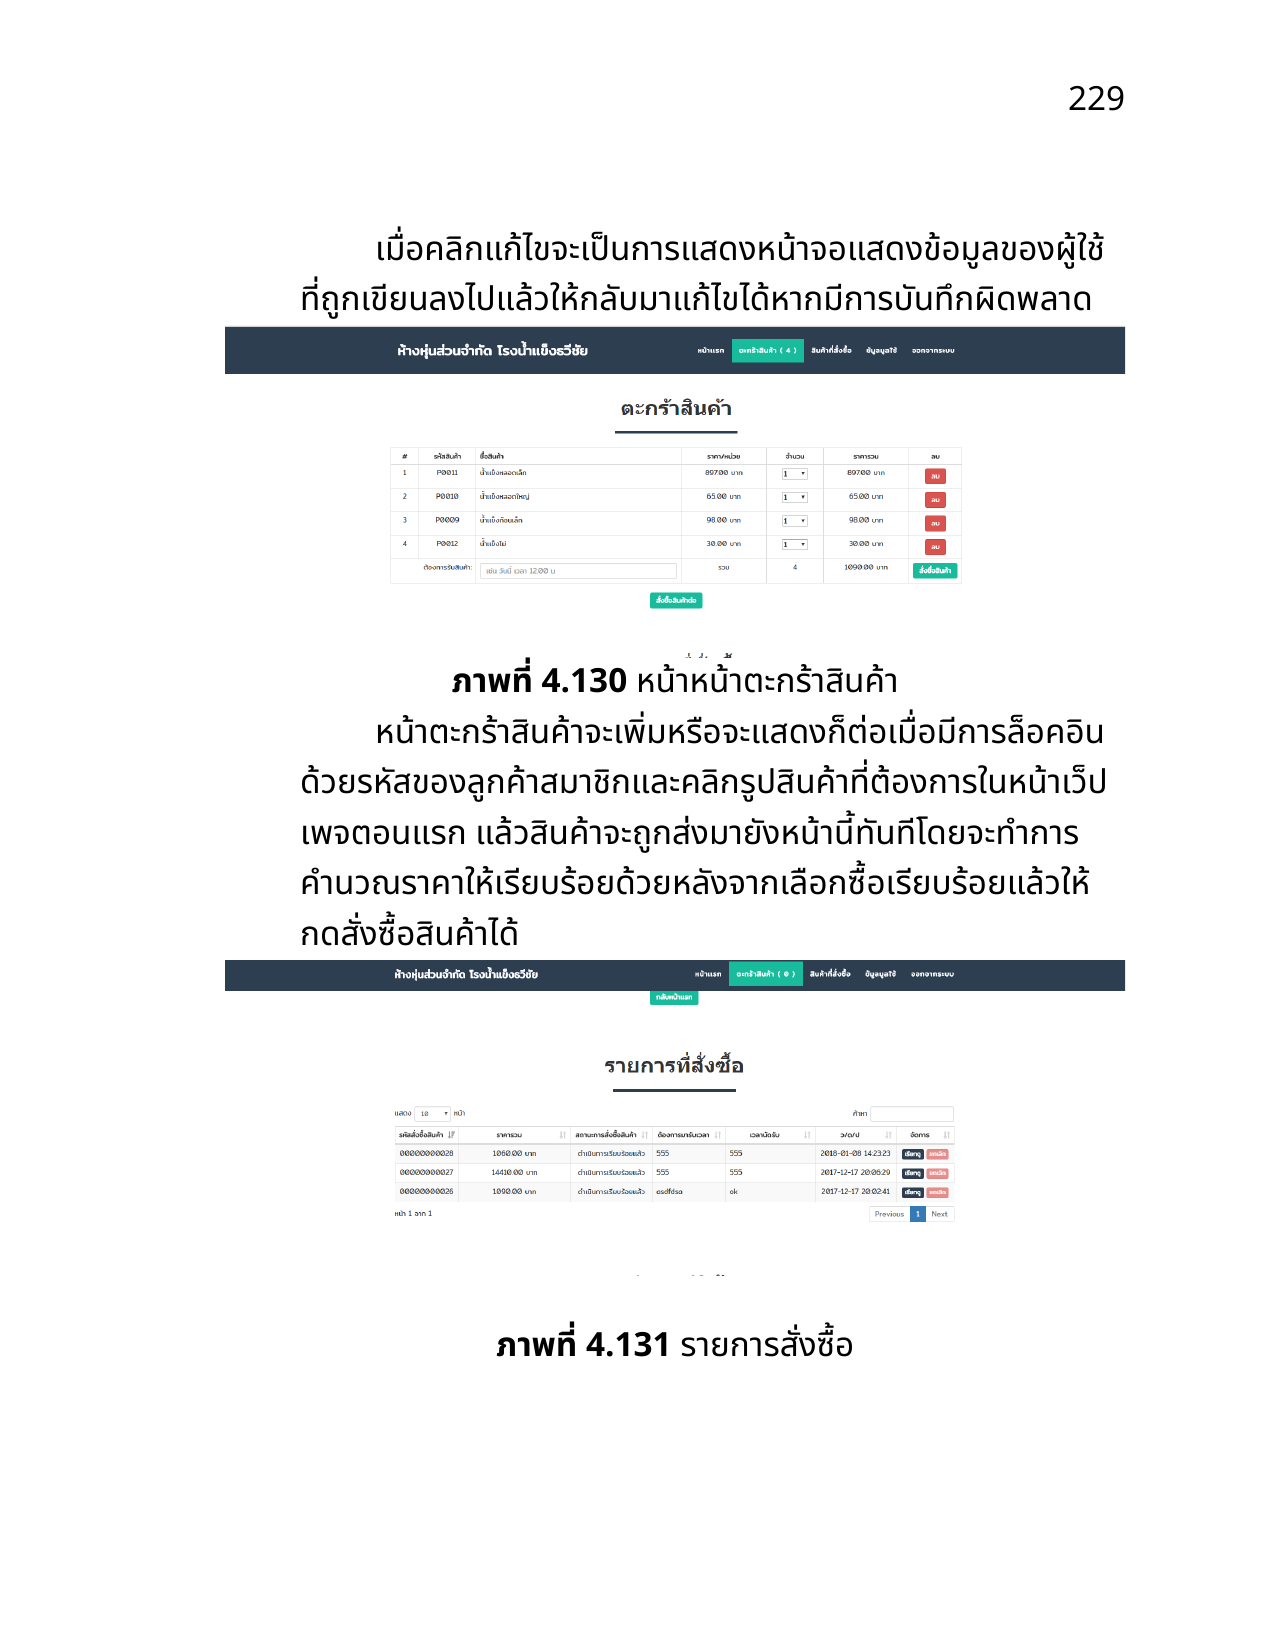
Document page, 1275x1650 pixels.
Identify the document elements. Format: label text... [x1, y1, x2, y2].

text เมื่อคลิกแก้ไขจะเป็นการแสดงหน้าจอแสดงข้อมูลของผู้ใช้ที่ถูกเขียนลงไปแล้วให้กลับมาแก้ไขได้หากมีการบันทึกผิดพลาด [300, 225, 1125, 325]
text ภาพที่ 4.130 หน้าหน้าตะกร้าสินค้า [225, 658, 1125, 708]
text ภาพที่ 4.131 รายการสั่งซื้อ [225, 1321, 1125, 1371]
picture [225, 960, 1125, 1276]
text หน้าตะกร้าสินค้าจะเพิ่มหรือจะแสดงก็ต่อเมื่อมีการล็อคอินด้วยรหัสของลูกค้าสมาชิกและคลิกรูปสินค้าที่ต้องการในหน้าเว็ปเพจตอนแรก แล้วสินค้าจะถูกส่งมายังหน้านี้ทันทีโดยจะทำการคำนวณราคาให้เรียบร้อยด้วยหลังจากเลือกซื้อเรียบร้อยแล้วให้กดสั่งซื้อสินค้าได้ [300, 708, 1125, 960]
picture [225, 325, 1125, 658]
